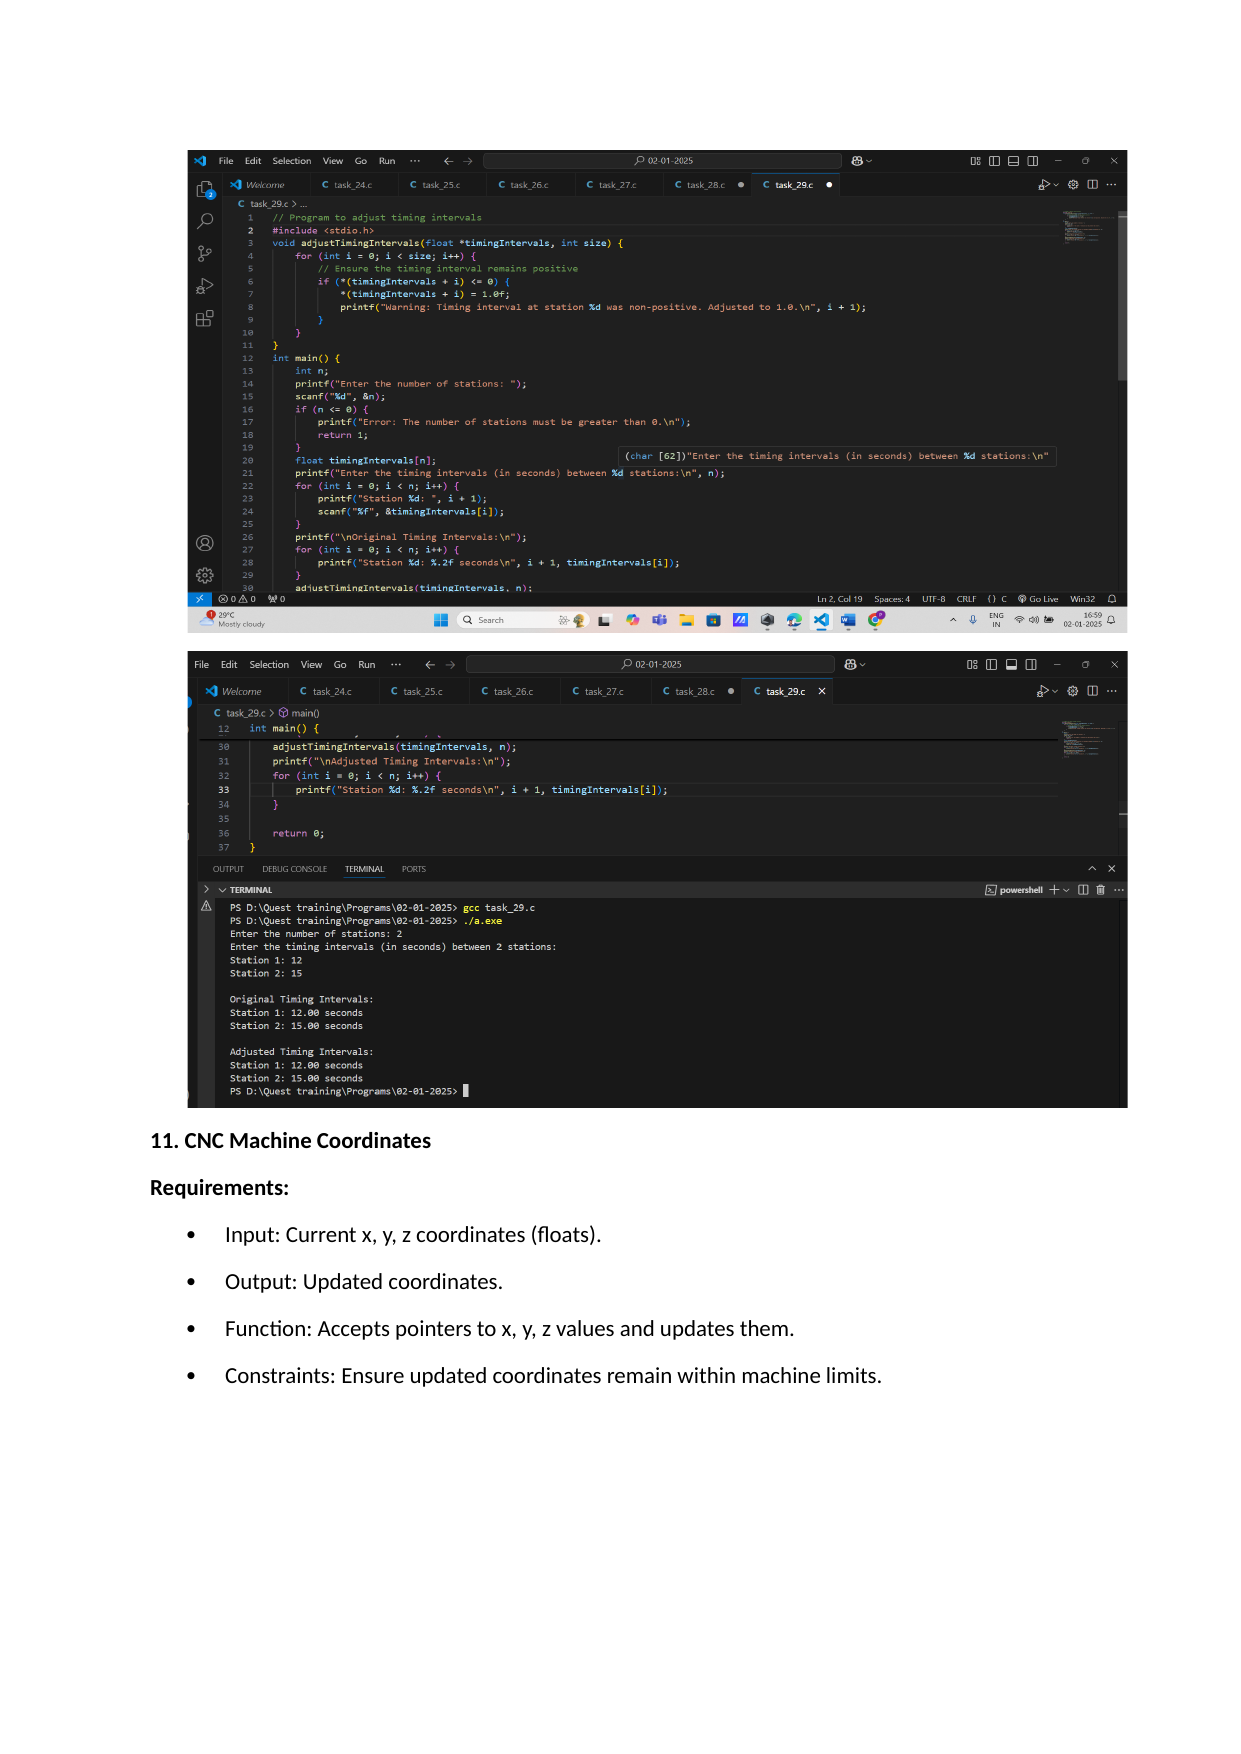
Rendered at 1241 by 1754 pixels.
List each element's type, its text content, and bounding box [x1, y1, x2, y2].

text Requirements: [150, 1173, 1090, 1201]
picture [187, 150, 1128, 633]
list Function: Accepts pointers to x, y, z values and updates them. [187, 1314, 1090, 1342]
text 11. CNC Machine Coordinates [150, 1126, 1090, 1154]
picture [187, 651, 1128, 1108]
list Constraints: Ensure updated coordinates remain within machine limits. [187, 1361, 1090, 1389]
list Output: Updated coordinates. [187, 1267, 1090, 1295]
list Input: Current x, y, z coordinates (floats). [187, 1220, 1090, 1248]
